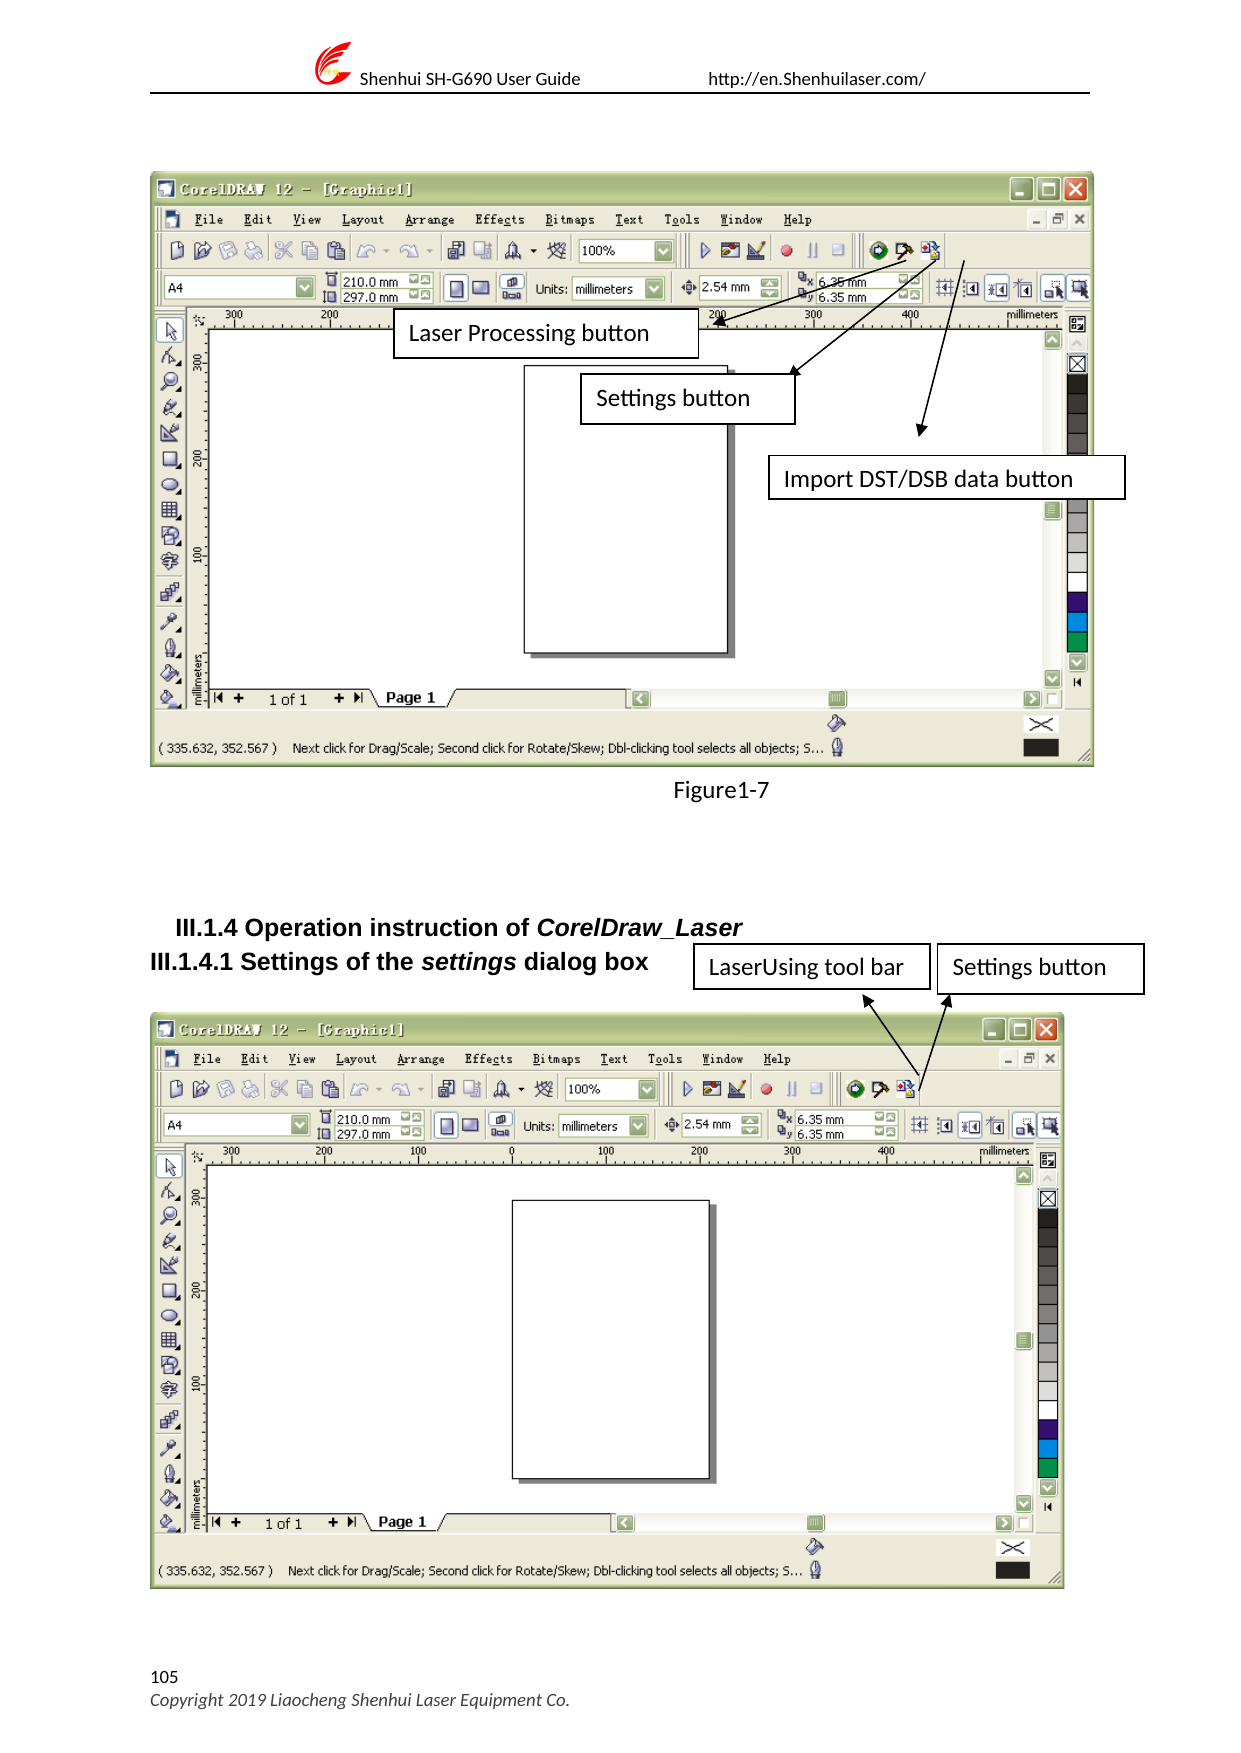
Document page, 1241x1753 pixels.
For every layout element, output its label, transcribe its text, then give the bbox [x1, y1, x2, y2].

subtitle III.1.4 Operation instruction of CorelDraw_Laser [150, 910, 1090, 944]
subtitle III.1.4.1 Settings of the settings dialog box [150, 944, 693, 978]
picture [150, 171, 1095, 767]
picture [150, 1012, 1065, 1589]
picture [314, 41, 356, 86]
